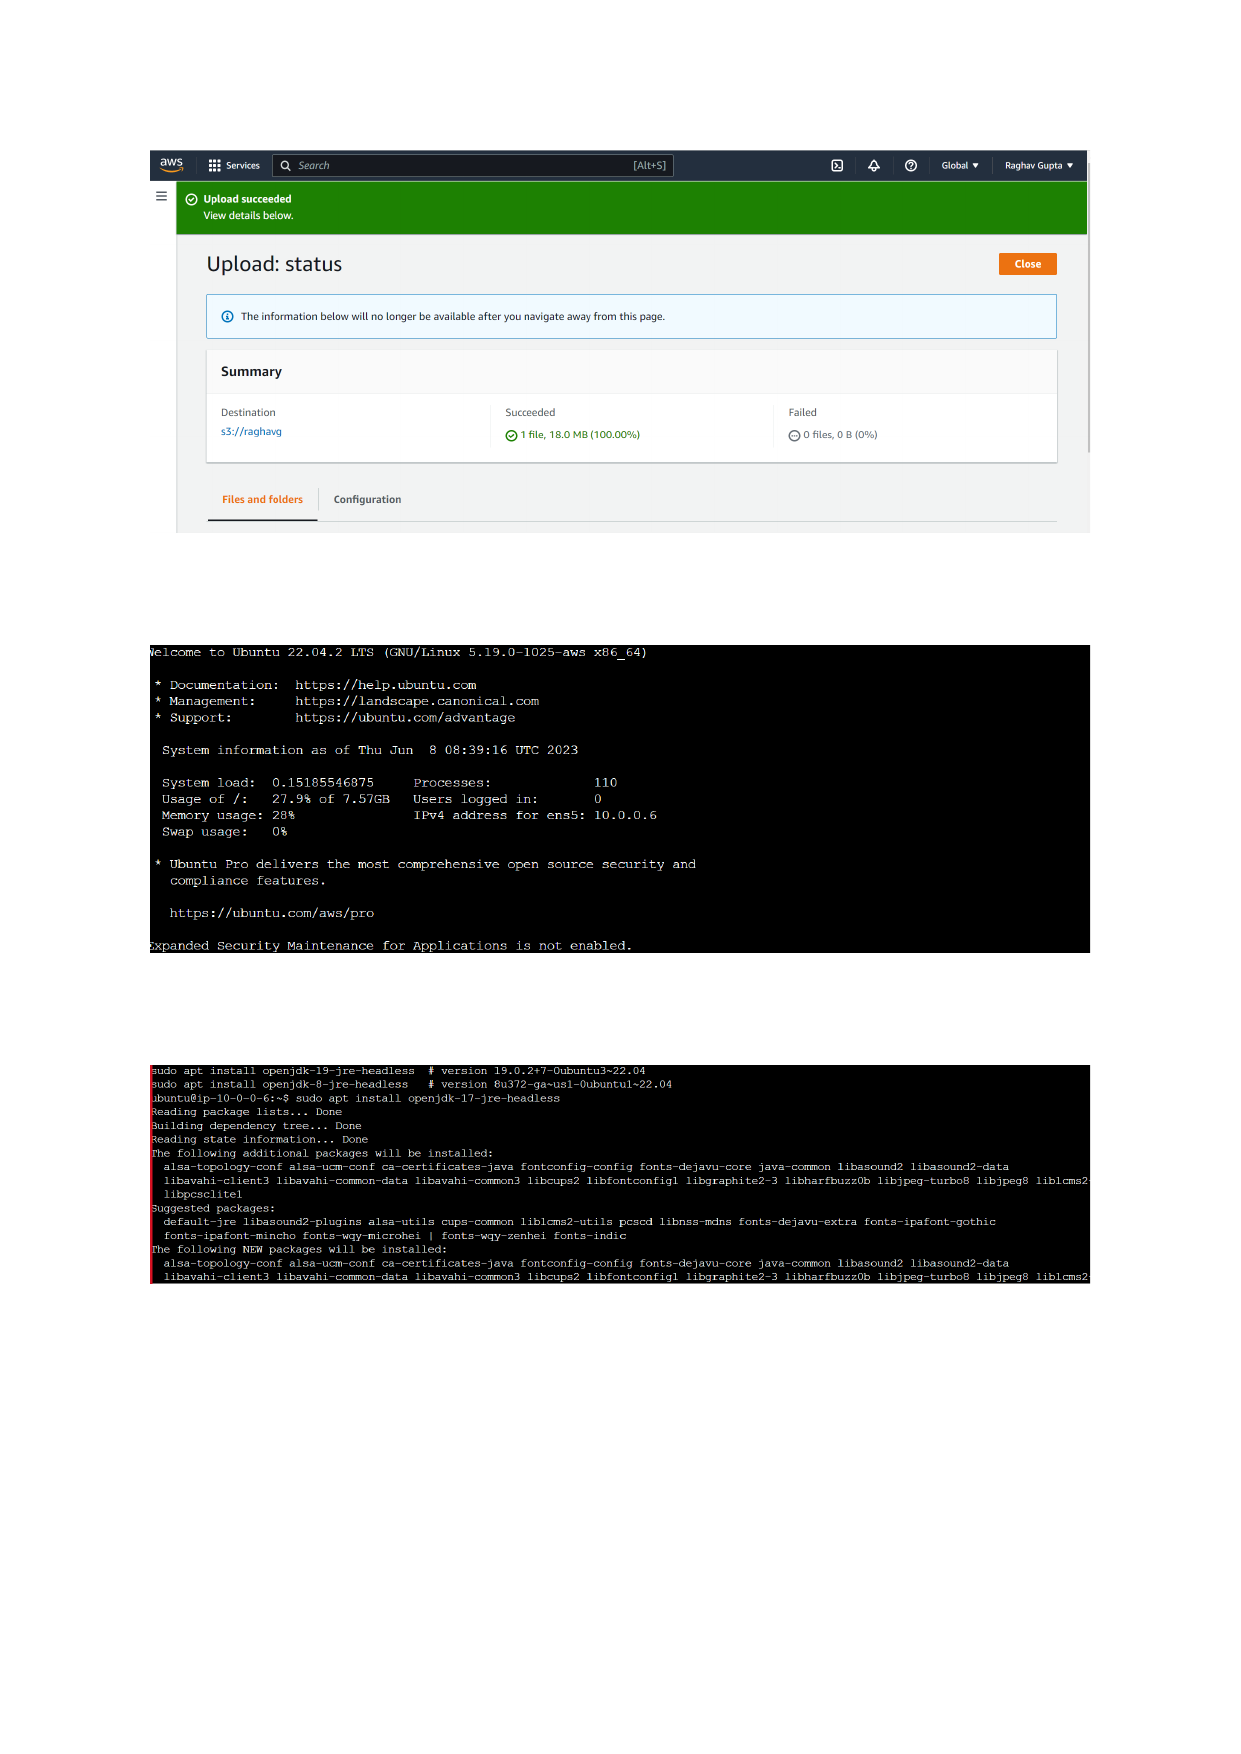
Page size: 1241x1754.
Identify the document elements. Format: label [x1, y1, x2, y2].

picture [150, 150, 1091, 533]
picture [150, 1065, 1091, 1284]
picture [150, 645, 1091, 953]
